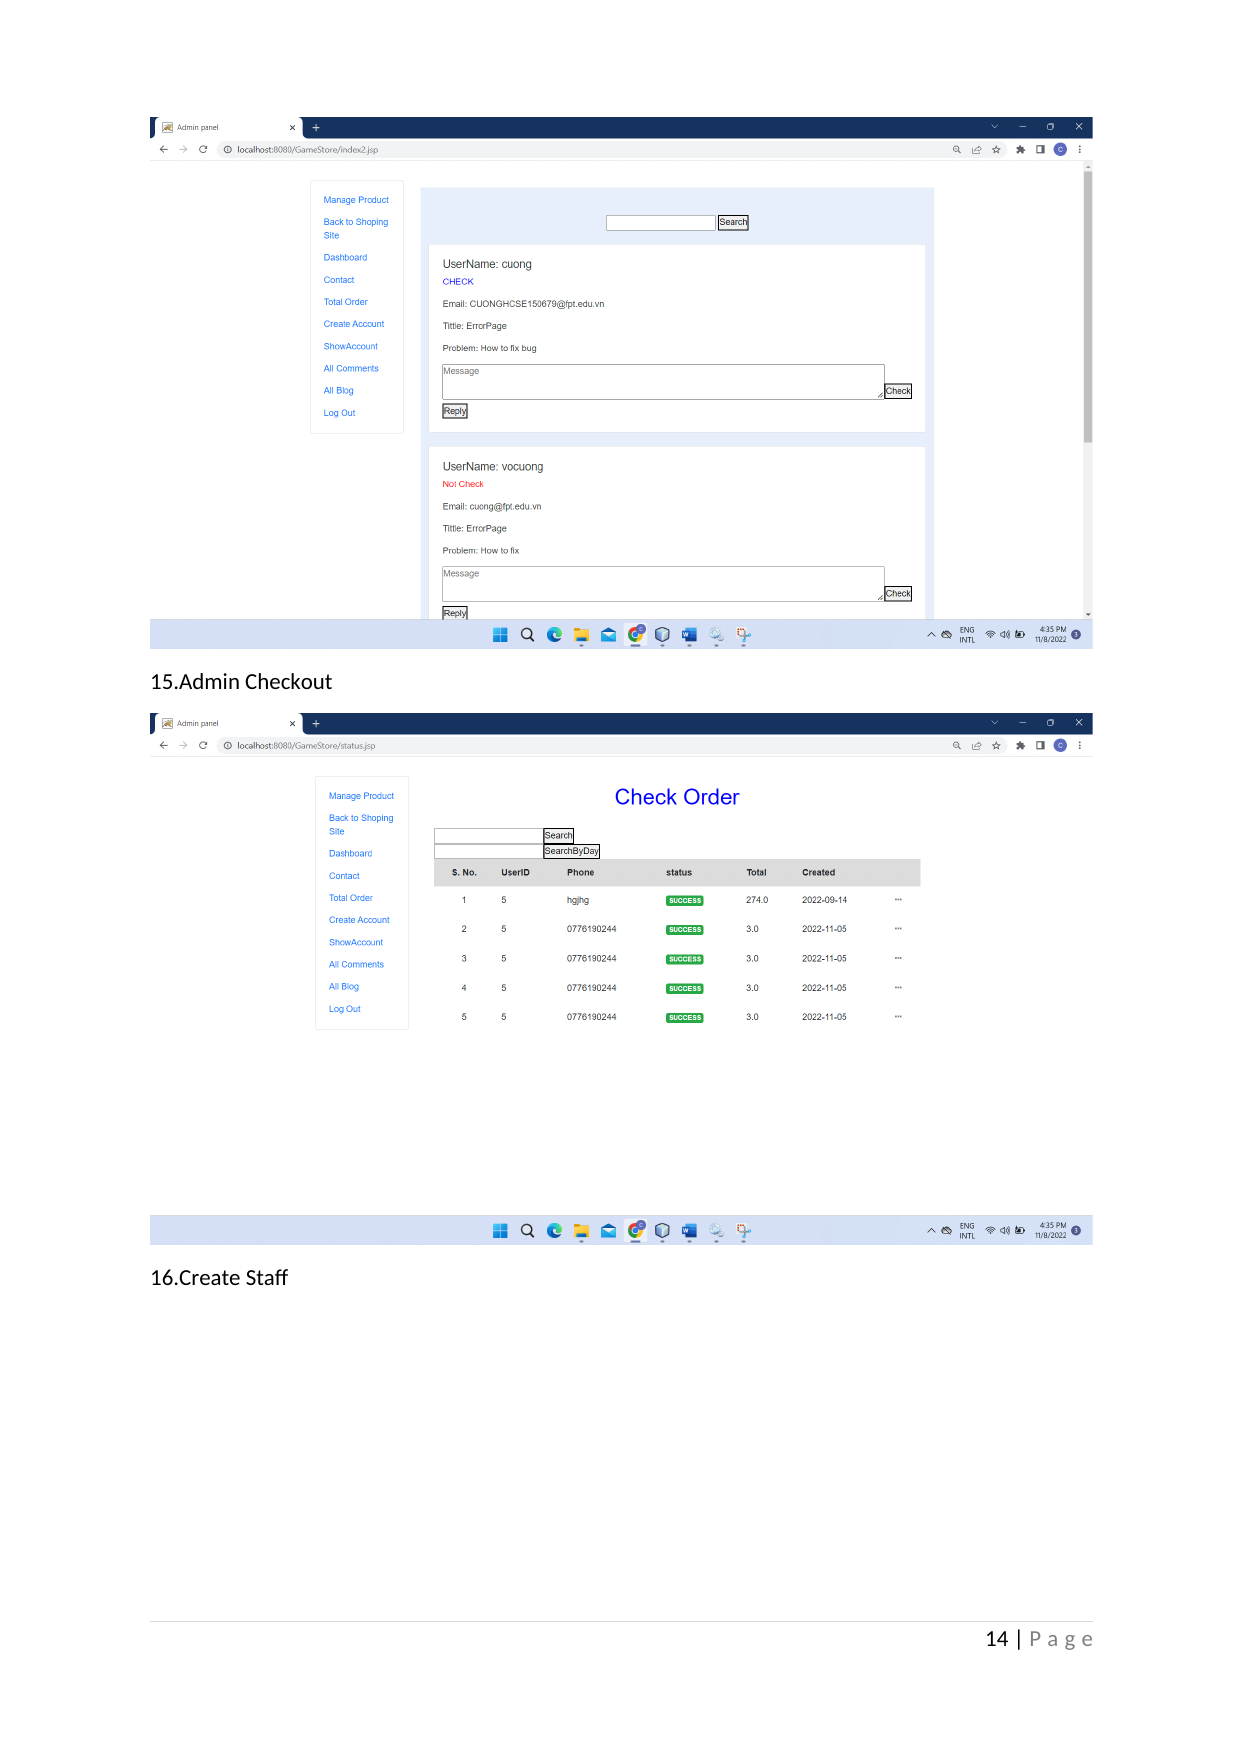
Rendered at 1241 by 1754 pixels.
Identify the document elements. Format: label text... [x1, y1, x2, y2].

picture [150, 117, 1093, 649]
text 15.Admin Checkout [150, 667, 1093, 695]
text 16.Create Staff [150, 1263, 1093, 1291]
picture [150, 713, 1093, 1245]
